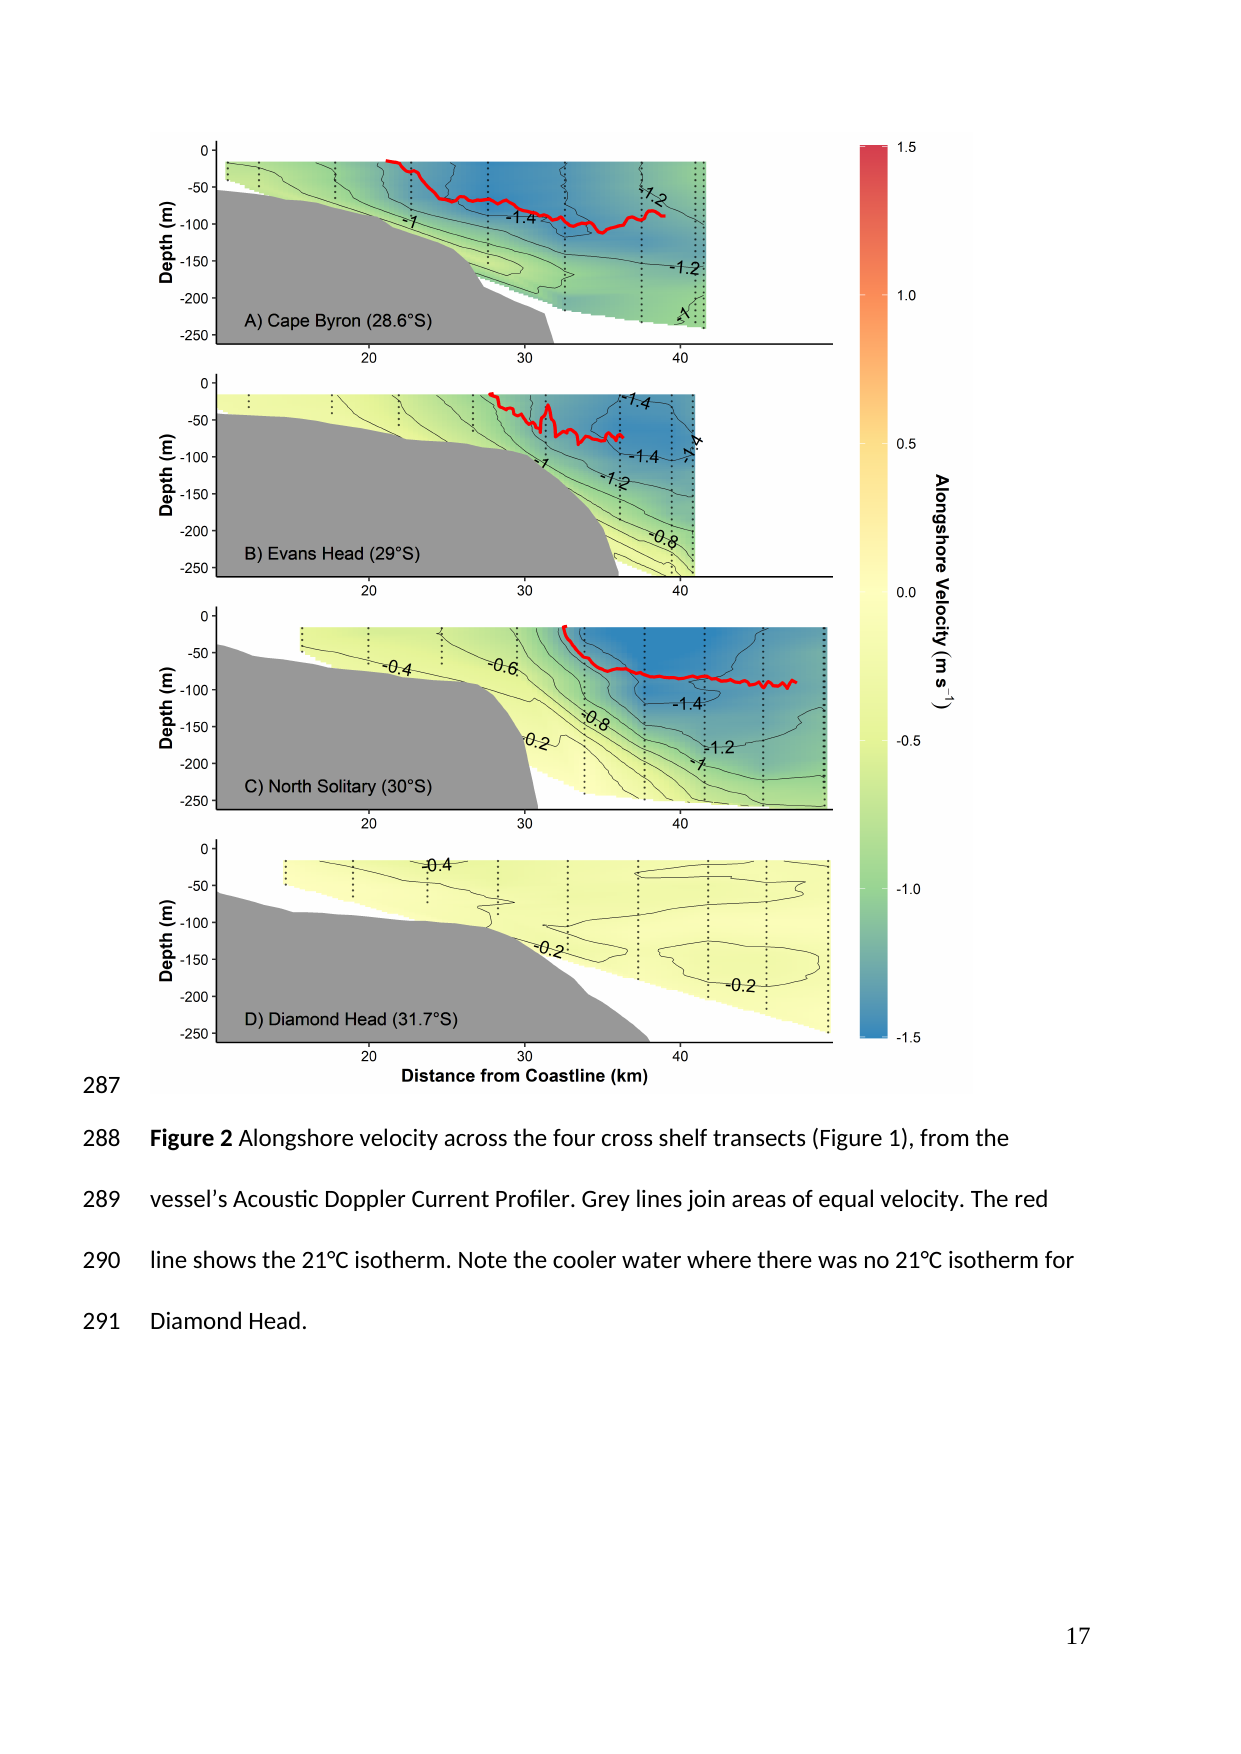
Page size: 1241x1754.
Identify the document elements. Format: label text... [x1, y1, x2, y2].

text Figure 2 Alongshore velocity across the four cross shelf transects (Figure 1), from the vessel’s Acoustic Doppler Current Profiler. Grey lines join areas of equal velocity. The red line shows the 21°C isotherm. Note the cooler water where there was no 21°C isotherm for Diamond Head. [150, 1122, 1090, 1336]
picture [150, 132, 973, 1094]
